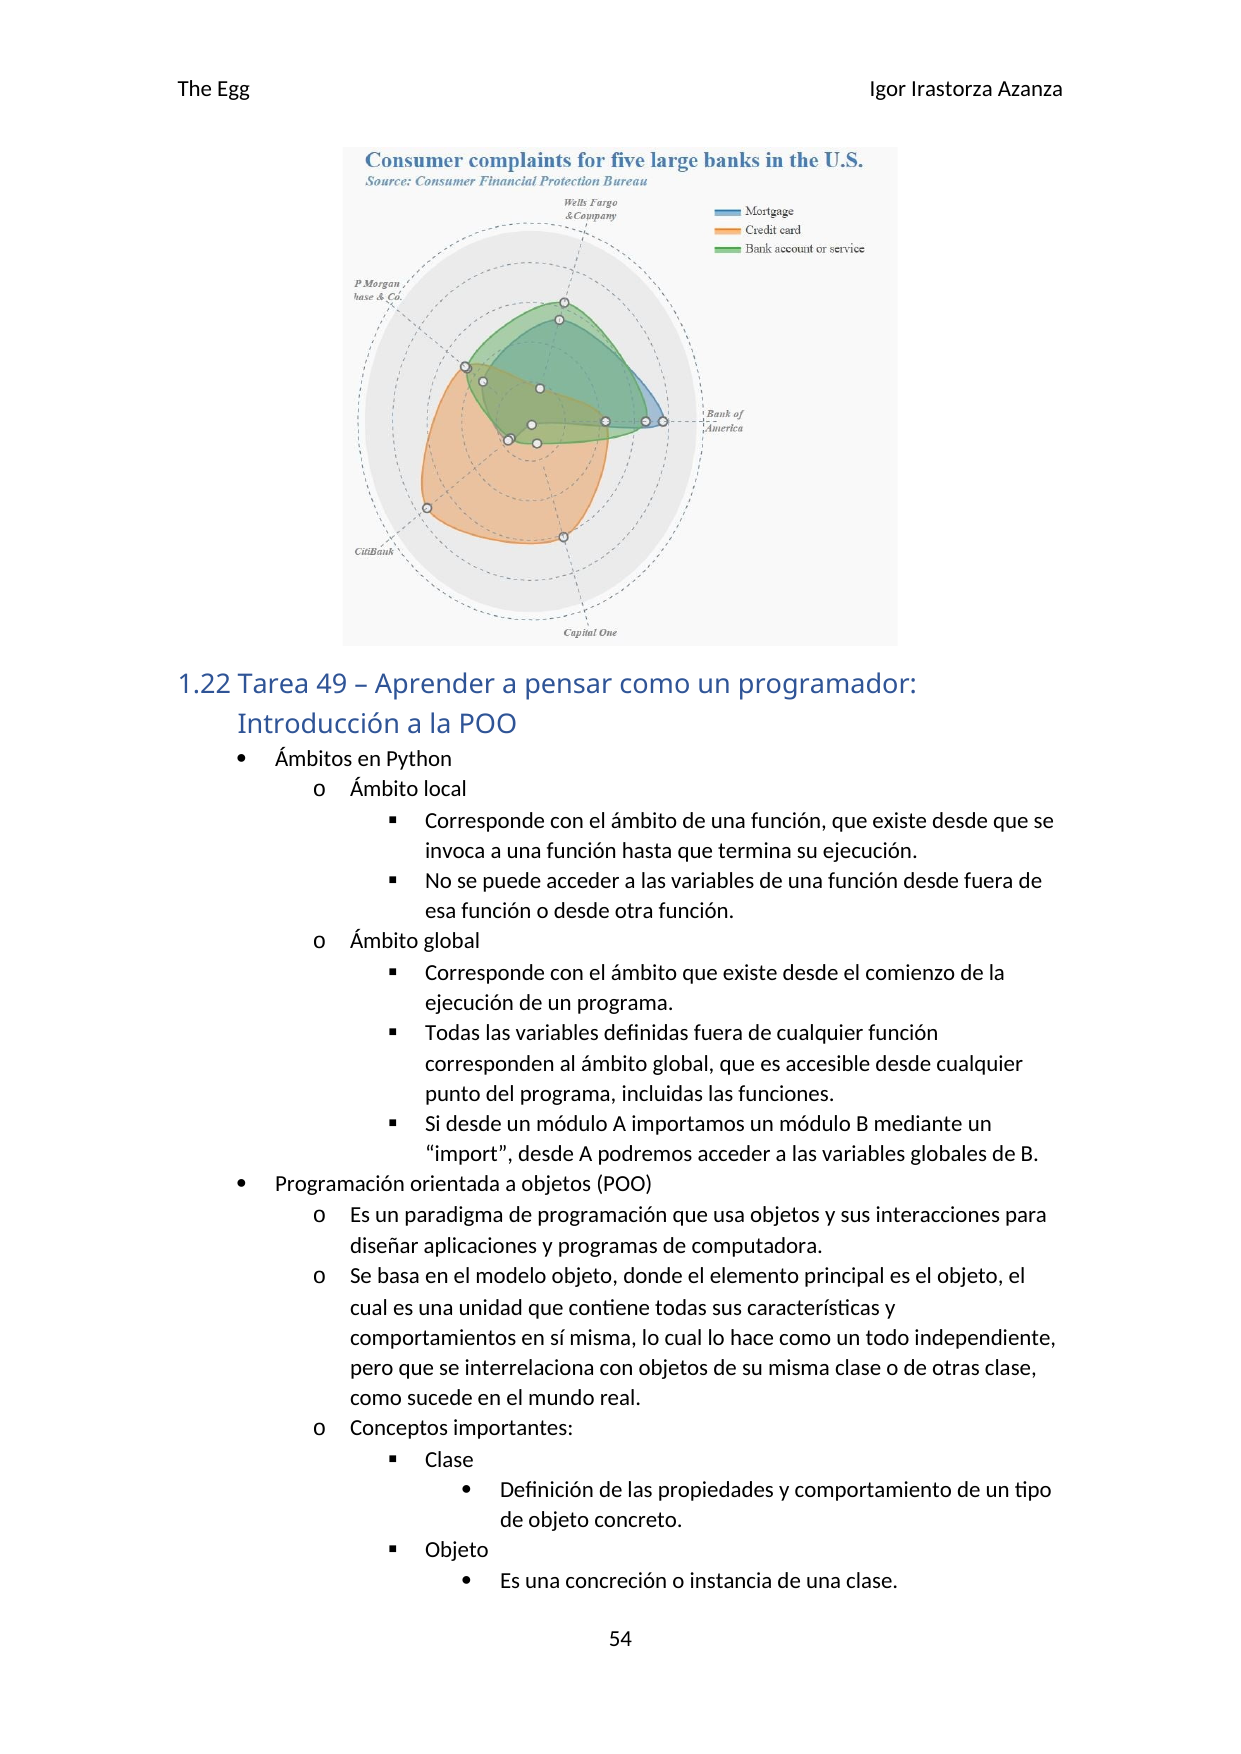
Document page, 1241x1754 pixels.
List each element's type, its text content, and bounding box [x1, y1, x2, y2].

picture [342, 147, 898, 646]
list Definición de las propiedades y comportamiento de un tipo de objeto concreto. [462, 1475, 1063, 1533]
list Conceptos importantes: [312, 1413, 1063, 1443]
list Todas las variables definidas fuera de cualquier función corresponden al ámbito global, que es accesible desde cualquier punto del programa, incluidas las funciones. [387, 1018, 1063, 1107]
list Objeto [387, 1536, 1063, 1564]
subtitle Tarea 49 – Aprender a pensar como un programador: Introducción a la POO [177, 664, 1063, 741]
list Es un paradigma de programación que usa objetos y sus interacciones para diseñar aplicaciones y programas de computadora. [312, 1200, 1063, 1259]
list Clase [387, 1445, 1063, 1473]
list Ámbito global [312, 927, 1063, 956]
list Corresponde con el ámbito que existe desde el comienzo de la ejecución de un programa. [387, 958, 1063, 1016]
list Si desde un módulo A importamos un módulo B mediante un “import”, desde A podremos acceder a las variables globales de B. [387, 1109, 1063, 1167]
list Ámbito local [312, 774, 1063, 803]
list Ámbitos en Python [237, 744, 1063, 772]
list No se puede acceder a las variables de una función desde fuera de esa función o desde otra función. [387, 866, 1063, 924]
list Es una concreción o instancia de una clase. [462, 1566, 1063, 1594]
list Programación orientada a objetos (POO) [237, 1169, 1063, 1198]
list Se basa en el modelo objeto, donde el elemento principal es el objeto, el cual es una unidad que contiene todas sus características y comportamientos en sí misma, lo cual lo hace como un todo independiente, pero que se interrelaciona con objetos de su misma clase o de otras clase, como sucede en el mundo real. [312, 1261, 1063, 1411]
list Corresponde con el ámbito de una función, que existe desde que se invoca a una función hasta que termina su ejecución. [387, 806, 1063, 864]
